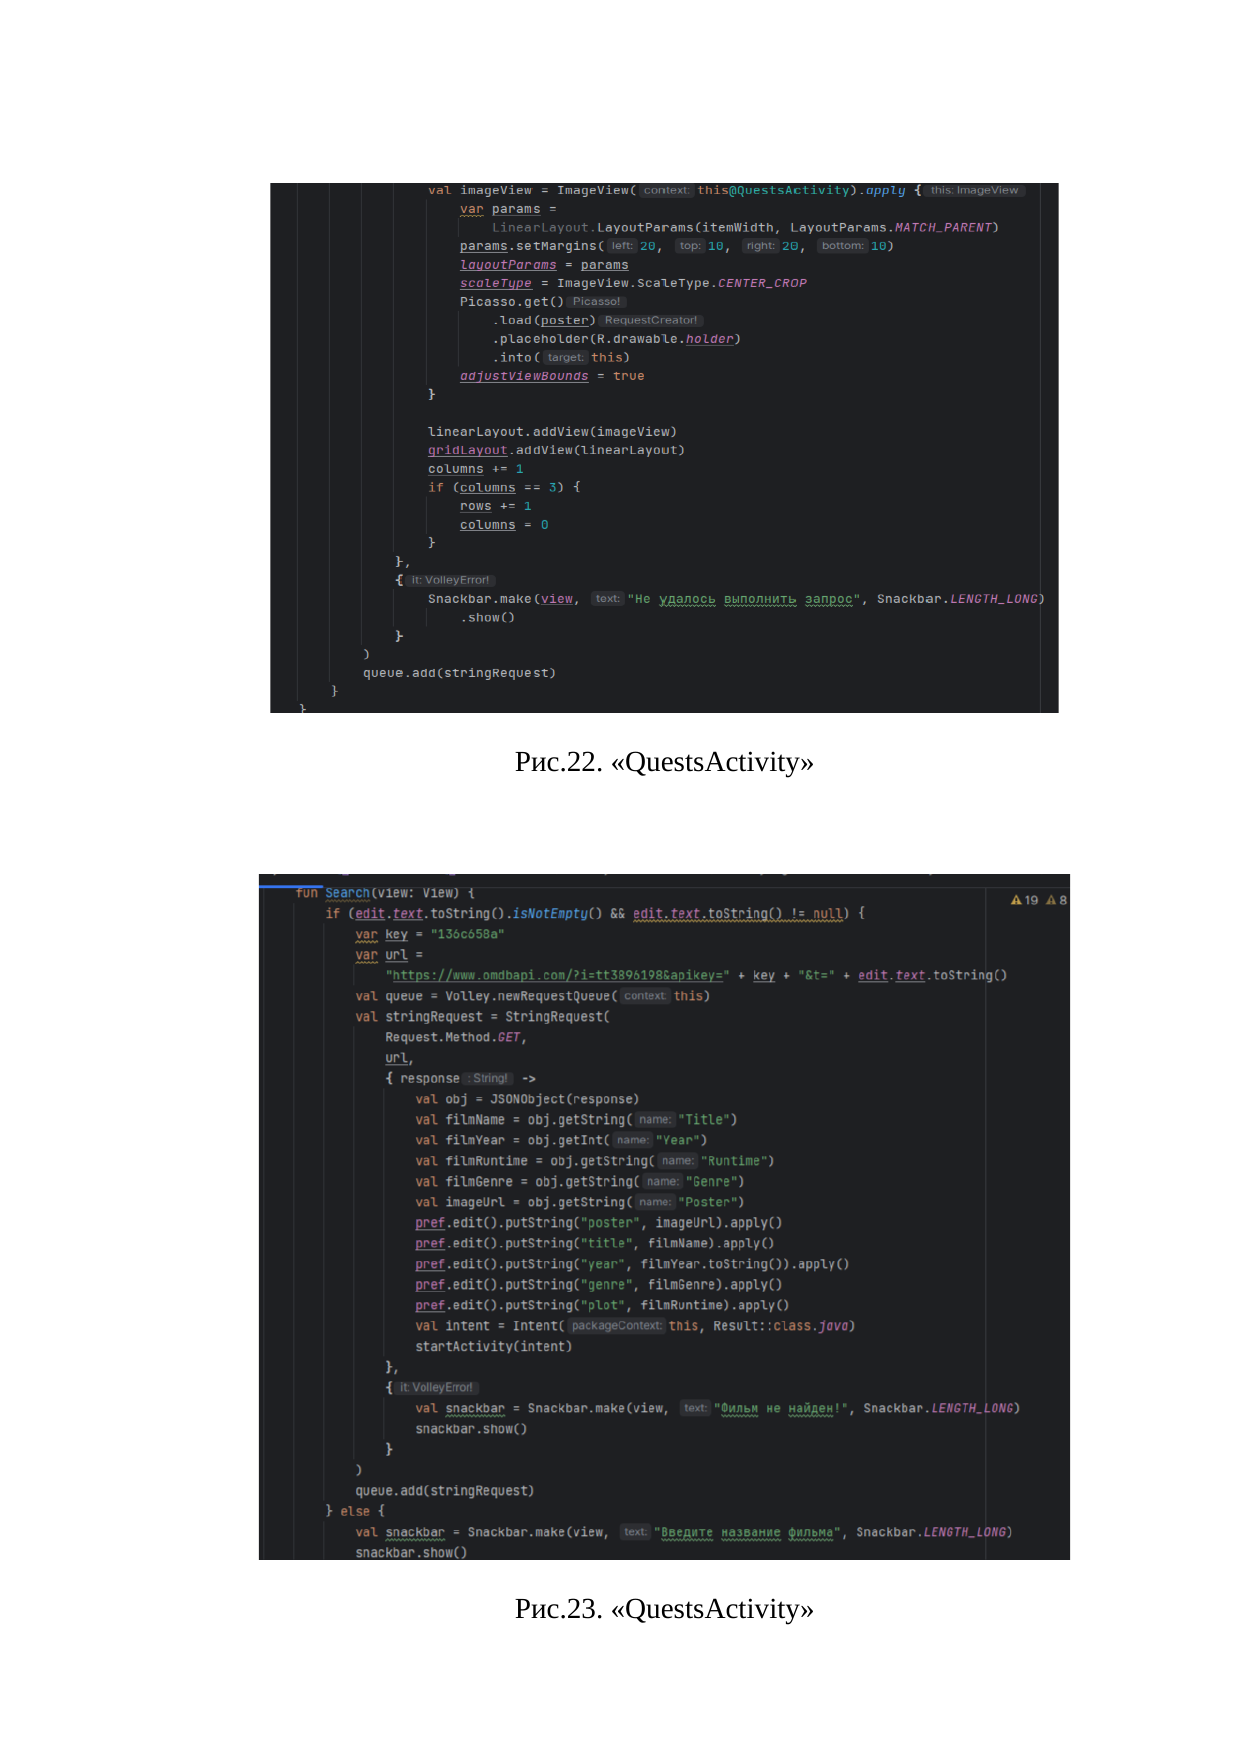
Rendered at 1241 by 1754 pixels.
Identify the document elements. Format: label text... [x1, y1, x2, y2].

text Рис.22. «QuestsActivity» [177, 744, 1152, 778]
text Рис.23. «QuestsActivity» [177, 1591, 1152, 1625]
picture [258, 874, 1071, 1560]
picture [270, 183, 1059, 713]
